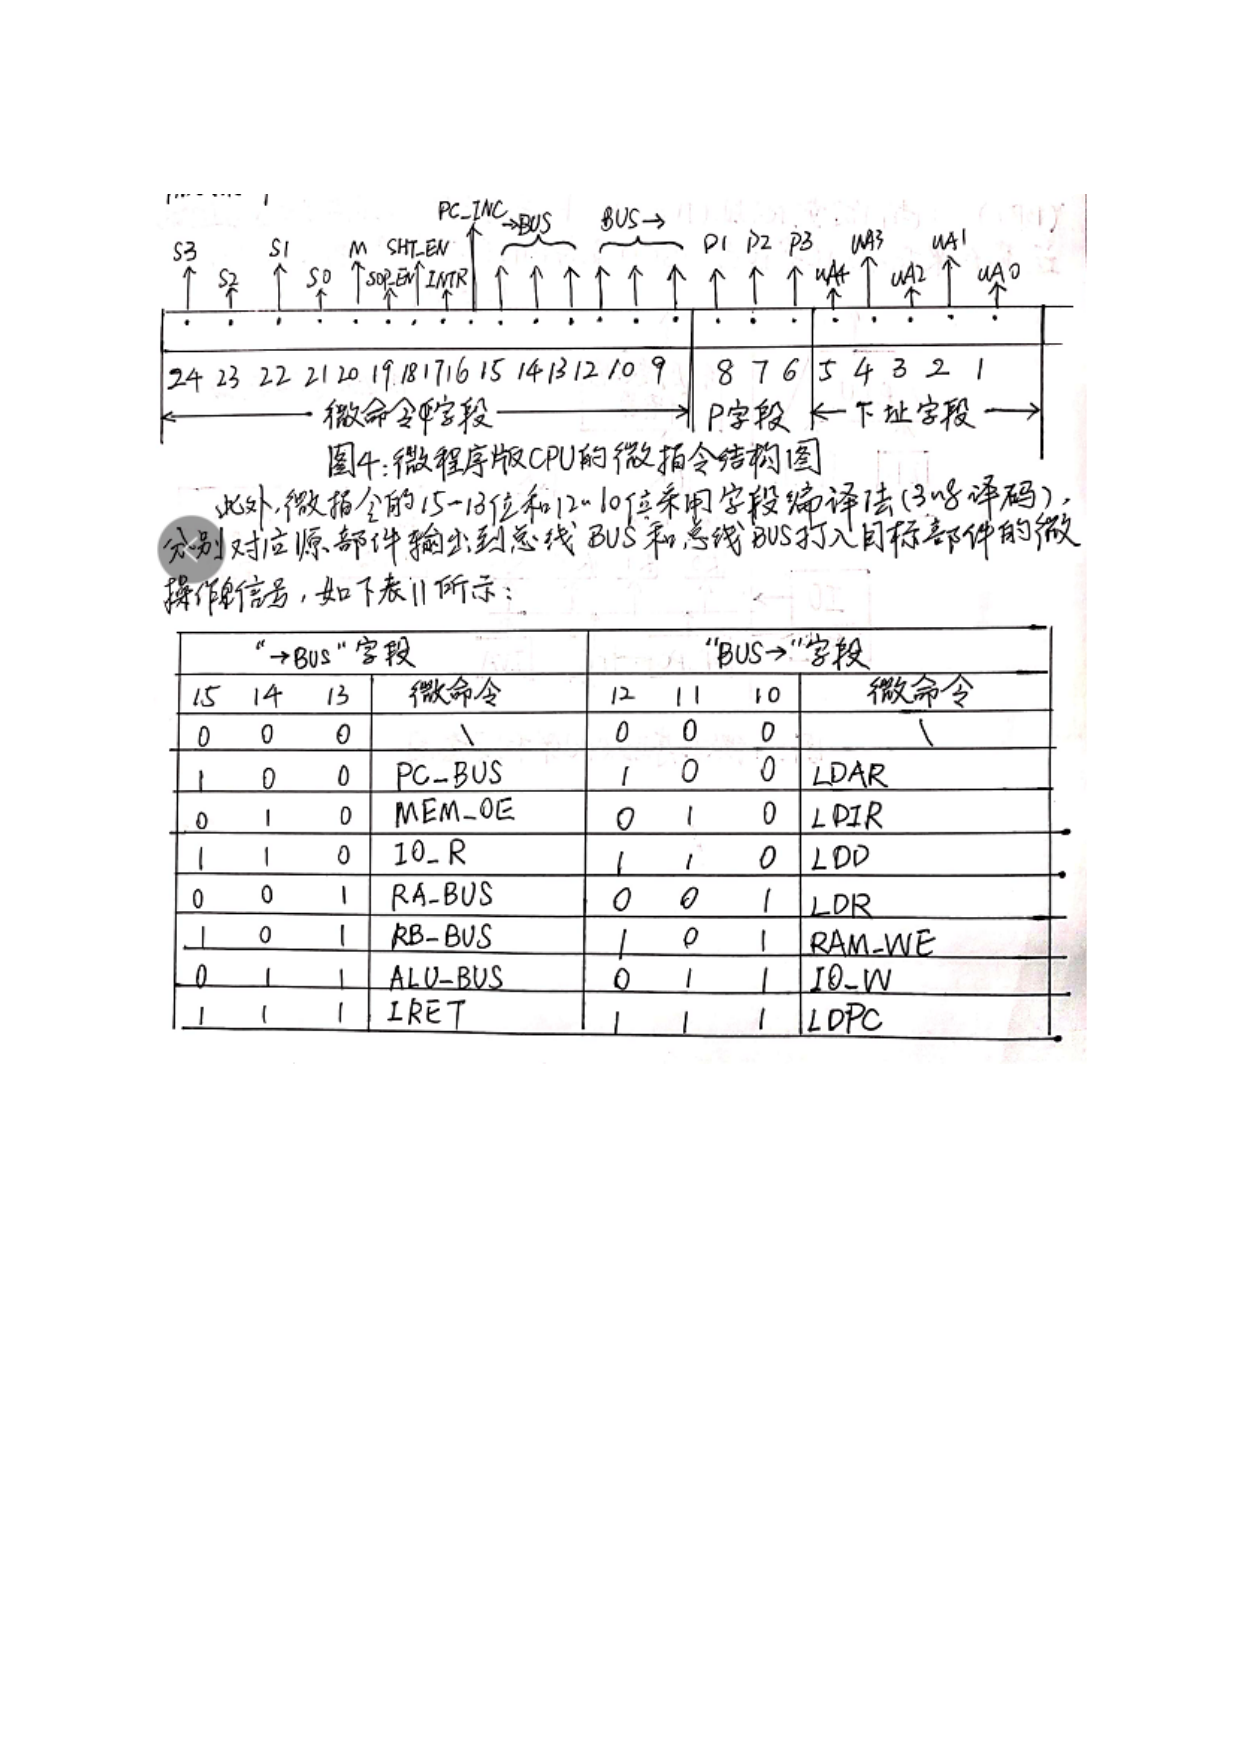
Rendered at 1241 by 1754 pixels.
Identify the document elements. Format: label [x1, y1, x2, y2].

picture [153, 194, 1087, 1064]
